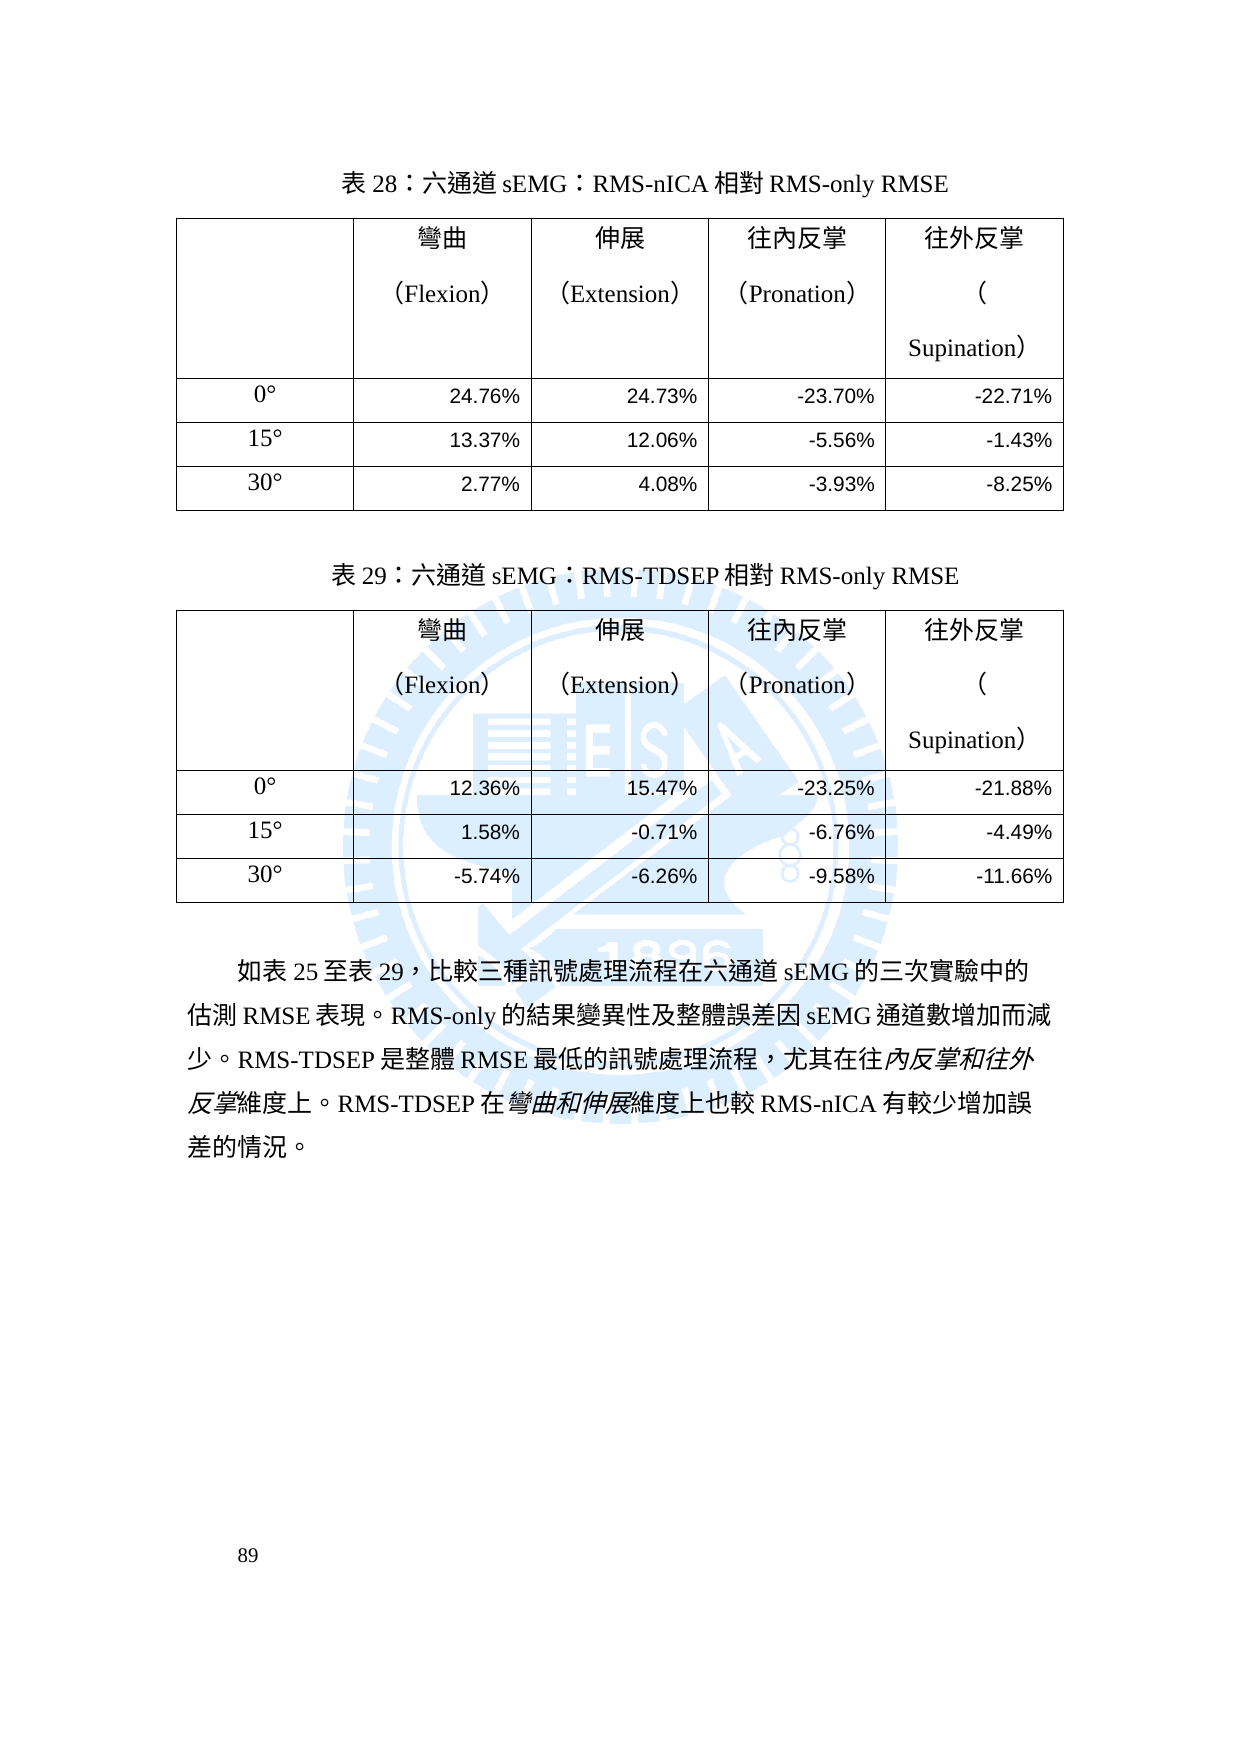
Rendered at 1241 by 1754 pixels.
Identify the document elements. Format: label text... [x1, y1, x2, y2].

table_cell 4.08% [532, 467, 708, 510]
table_cell -0.71% [532, 815, 708, 858]
table_cell -23.70% [709, 379, 885, 422]
table_cell -5.56% [709, 423, 885, 466]
text 表 28：六通道sEMG：RMS-nICA相對RMS-only RMSE [187, 163, 1053, 199]
table_cell -23.25% [709, 771, 885, 814]
table_cell 12.06% [532, 423, 708, 466]
table_cell 0° [177, 771, 353, 814]
table_header 彎曲 （Flexion） [354, 611, 531, 770]
table_cell 30° [177, 859, 353, 902]
table_cell 30° [177, 467, 353, 510]
table_cell -8.25% [886, 467, 1063, 510]
table_cell -22.71% [886, 379, 1063, 422]
table_cell -3.93% [709, 467, 885, 510]
table_cell -5.74% [354, 859, 531, 902]
table_cell 15.47% [532, 771, 708, 814]
table_cell 15° [177, 423, 353, 466]
table_header 往外反掌 （Supination） [886, 219, 1063, 378]
table_header 彎曲 （Flexion） [354, 219, 531, 378]
table_cell -1.43% [886, 423, 1063, 466]
table_header [177, 219, 353, 378]
table_header 往內反掌 （Pronation） [709, 219, 885, 378]
table_cell 24.76% [354, 379, 531, 422]
table_cell -11.66% [886, 859, 1063, 902]
table_cell 24.73% [532, 379, 708, 422]
table_header 伸展 （Extension） [532, 611, 708, 770]
table_cell 12.36% [354, 771, 531, 814]
text 如表 25至表 29，比較三種訊號處理流程在六通道sEMG的三次實驗中的估測RMSE表現。RMS-only的結果變異性及整體誤差因sEMG通道數增加而減少。RMS-TDSEP是整體RMSE最低的訊號處理流程，尤其在往內反掌和往外反掌維度上。RMS-TDSEP在彎曲和伸展維度上也較RMS-nICA有較少增加誤差的情況。 [187, 947, 1053, 1167]
table_header 往內反掌 （Pronation） [709, 611, 885, 770]
table_header [177, 611, 353, 770]
table_cell 13.37% [354, 423, 531, 466]
table_cell 15° [177, 815, 353, 858]
table_cell -6.76% [709, 815, 885, 858]
table_cell -9.58% [709, 859, 885, 902]
table_cell 2.77% [354, 467, 531, 510]
table_header 伸展 （Extension） [532, 219, 708, 378]
text 表 29：六通道sEMG：RMS-TDSEP相對RMS-only RMSE [187, 555, 1053, 591]
table_cell -6.26% [532, 859, 708, 902]
table_cell 1.58% [354, 815, 531, 858]
table_cell 0° [177, 379, 353, 422]
table_header 往外反掌 （Supination） [886, 611, 1063, 770]
table_cell -4.49% [886, 815, 1063, 858]
table_cell -21.88% [886, 771, 1063, 814]
